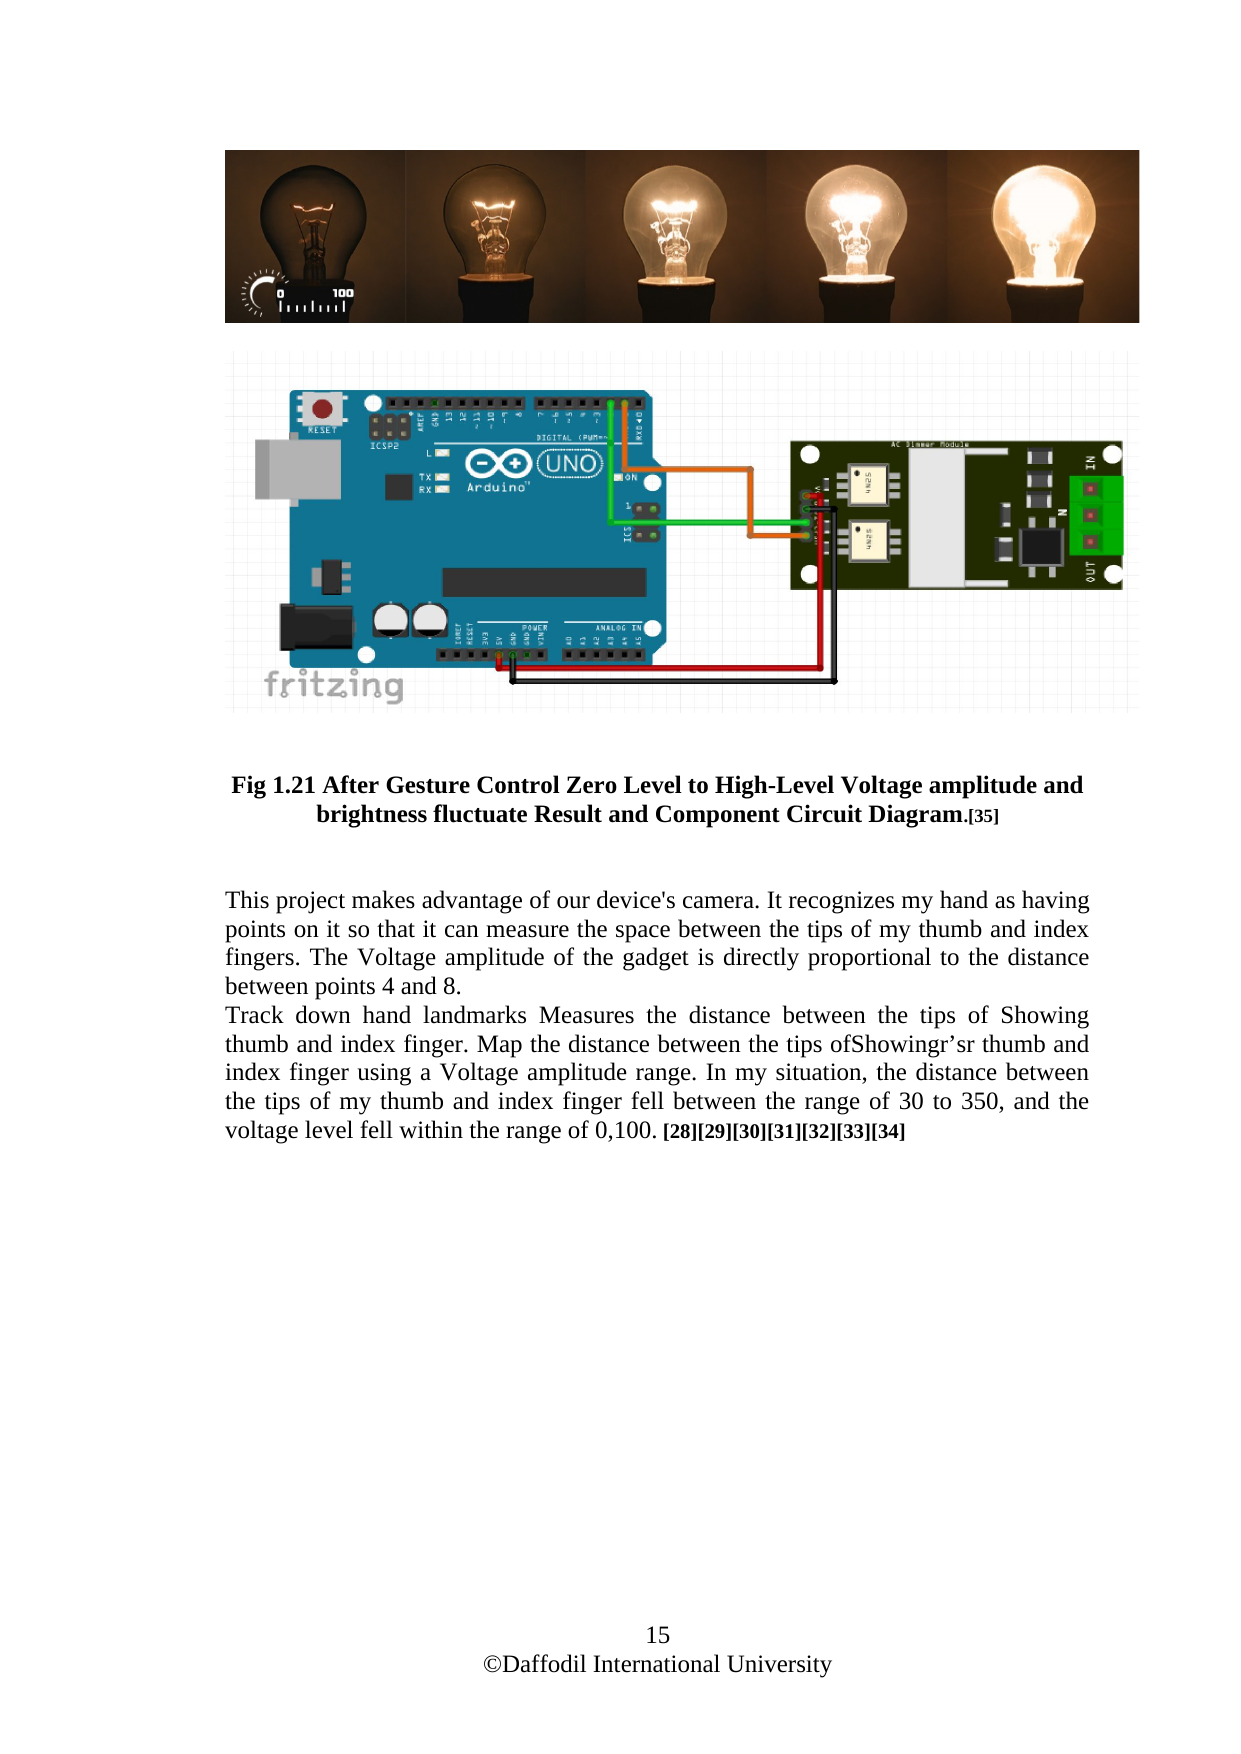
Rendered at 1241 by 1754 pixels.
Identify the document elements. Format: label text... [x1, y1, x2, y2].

picture [225, 351, 1140, 713]
text This project makes advantage of our device's camera. It recognizes my hand as having points on it so that it can measure the space between the tips of my thumb and index fingers. The Voltage amplitude of the gadget is directly proportional to the distance between points 4 and 8. [225, 885, 1090, 1000]
text Track down hand landmarks Measures the distance between the tips of Showing thumb and index finger. Map the distance between the tips ofShowingr’sr thumb and index finger using a Voltage amplitude range. In my situation, the distance between the tips of my thumb and index finger fell between the range of 30 to 350, and the voltage level fell within the range of 0,100. [28][29][30][31][32][33][34] [225, 1000, 1090, 1144]
picture [225, 150, 1140, 323]
text Fig 1.21 After Gesture Control Zero Level to High-Level Voltage amplitude and brightness fluctuate Result and Component Circuit Diagram.[35] [225, 770, 1090, 827]
